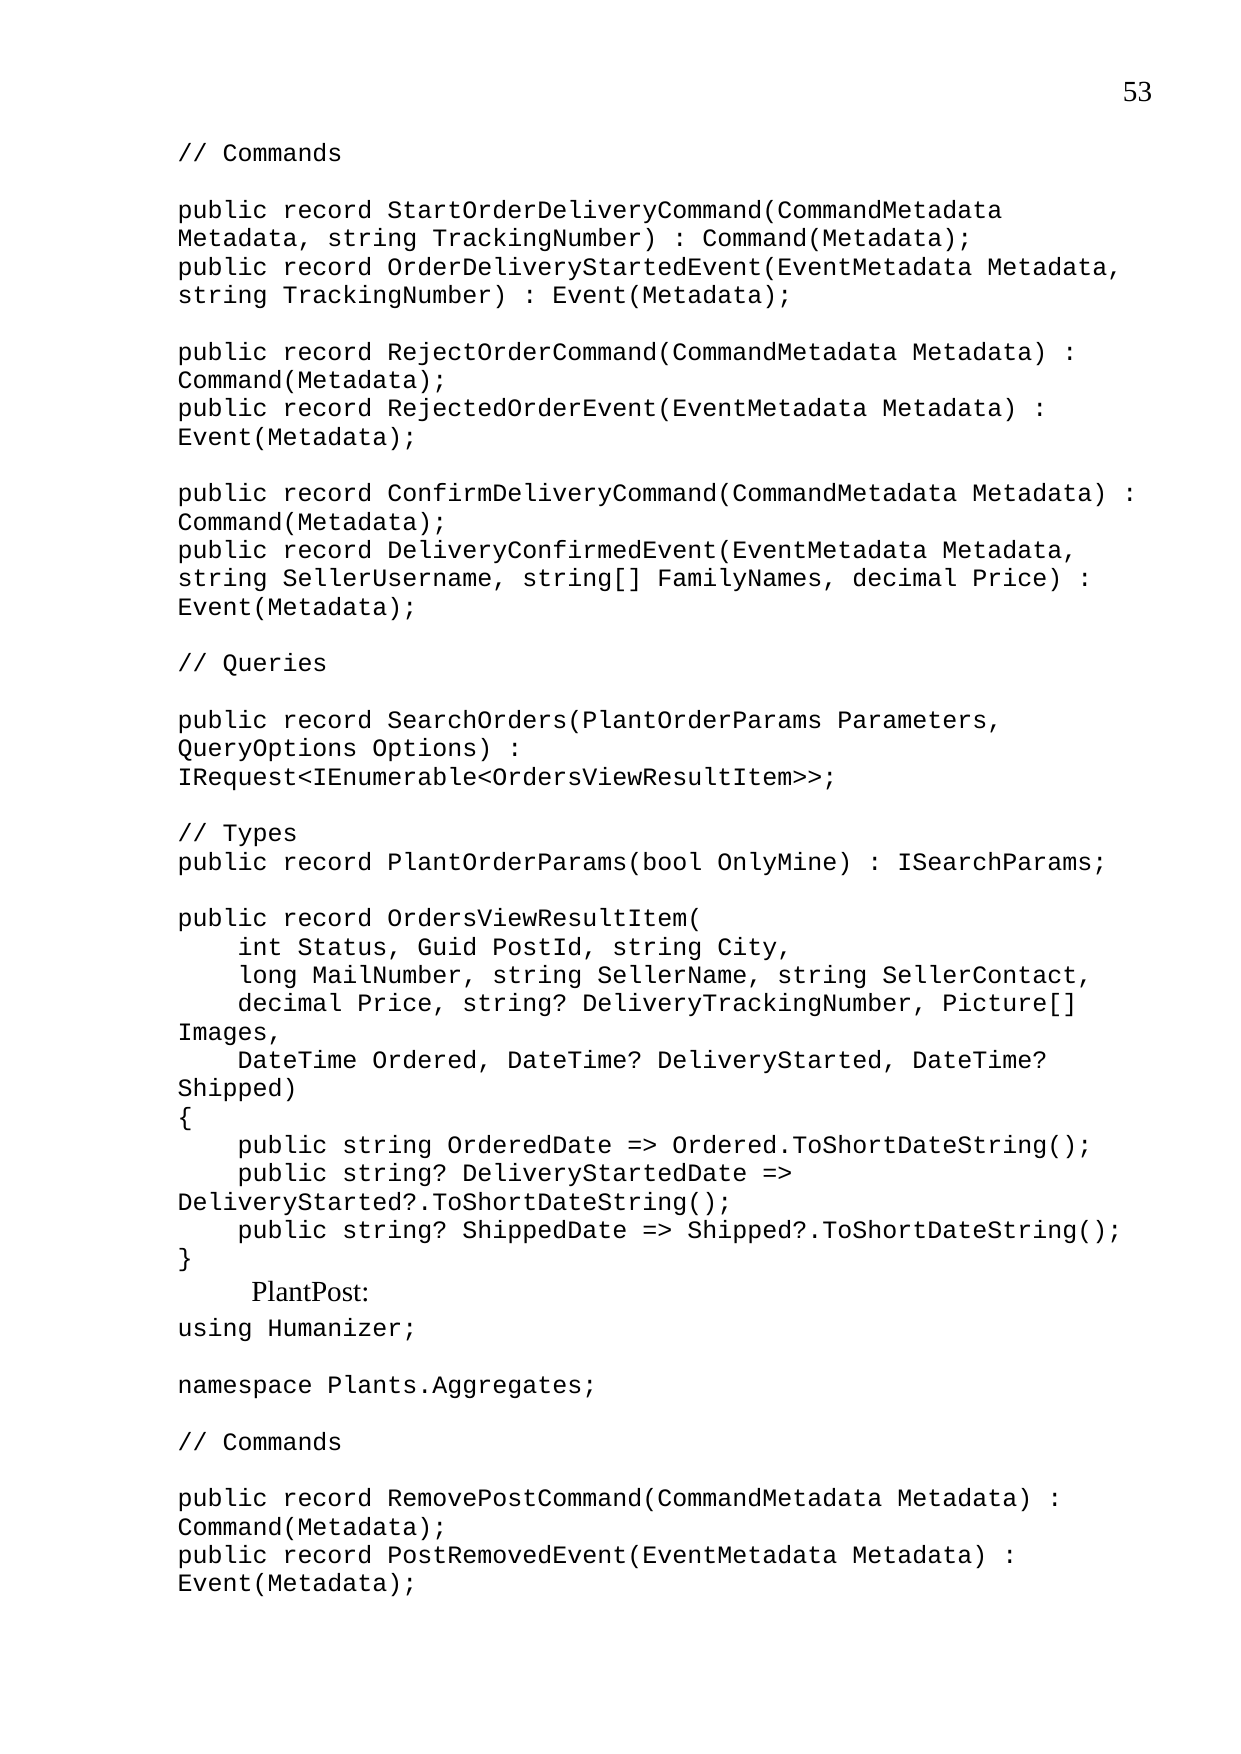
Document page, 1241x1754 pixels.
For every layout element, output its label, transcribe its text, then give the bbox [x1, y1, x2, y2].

text public record PlantOrderParams(bool OnlyMine) : ISearchParams; [177, 849, 1152, 877]
text public record RejectedOrderEvent(EventMetadata Metadata) : Event(Metadata); [177, 396, 1152, 452]
text int Status, Guid PostId, string City, [177, 934, 1152, 962]
text public record DeliveryConfirmedEvent(EventMetadata Metadata, string SellerUsername, string[] FamilyNames, decimal Price) : Event(Metadata); [177, 537, 1152, 622]
text public string? ShippedDate => Shipped?.ToShortDateString(); [177, 1217, 1152, 1246]
text public record PostRemovedEvent(EventMetadata Metadata) : Event(Metadata); [177, 1543, 1152, 1599]
text PlantPost: [177, 1274, 1152, 1308]
text public record RemovePostCommand(CommandMetadata Metadata) : Command(Metadata); [177, 1486, 1152, 1543]
text namespace Plants.Aggregates; [177, 1373, 1152, 1401]
text public record StartOrderDeliveryCommand(CommandMetadata Metadata, string TrackingNumber) : Command(Metadata); [177, 197, 1152, 254]
text public string? DeliveryStartedDate => DeliveryStarted?.ToShortDateString(); [177, 1161, 1152, 1217]
text } [177, 1246, 1152, 1274]
text // Types [177, 821, 1152, 849]
text public string OrderedDate => Ordered.ToShortDateString(); [177, 1132, 1152, 1161]
text public record OrderDeliveryStartedEvent(EventMetadata Metadata, string TrackingNumber) : Event(Metadata); [177, 254, 1152, 311]
text using Humanizer; [177, 1316, 1152, 1344]
text // Commands [177, 1429, 1152, 1458]
text public record OrdersViewResultItem( [177, 906, 1152, 934]
text // Commands [177, 141, 1152, 169]
text DateTime Ordered, DateTime? DeliveryStarted, DateTime? Shipped) [177, 1047, 1152, 1104]
text decimal Price, string? DeliveryTrackingNumber, Picture[] Images, [177, 991, 1152, 1047]
text long MailNumber, string SellerName, string SellerContact, [177, 962, 1152, 991]
text public record RejectOrderCommand(CommandMetadata Metadata) : Command(Metadata); [177, 339, 1152, 396]
text public record SearchOrders(PlantOrderParams Parameters, QueryOptions Options) : IRequest<IEnumerable<OrdersViewResultItem>>; [177, 707, 1152, 792]
text public record ConfirmDeliveryCommand(CommandMetadata Metadata) : Command(Metadata); [177, 481, 1152, 537]
text // Queries [177, 651, 1152, 679]
text { [177, 1104, 1152, 1132]
